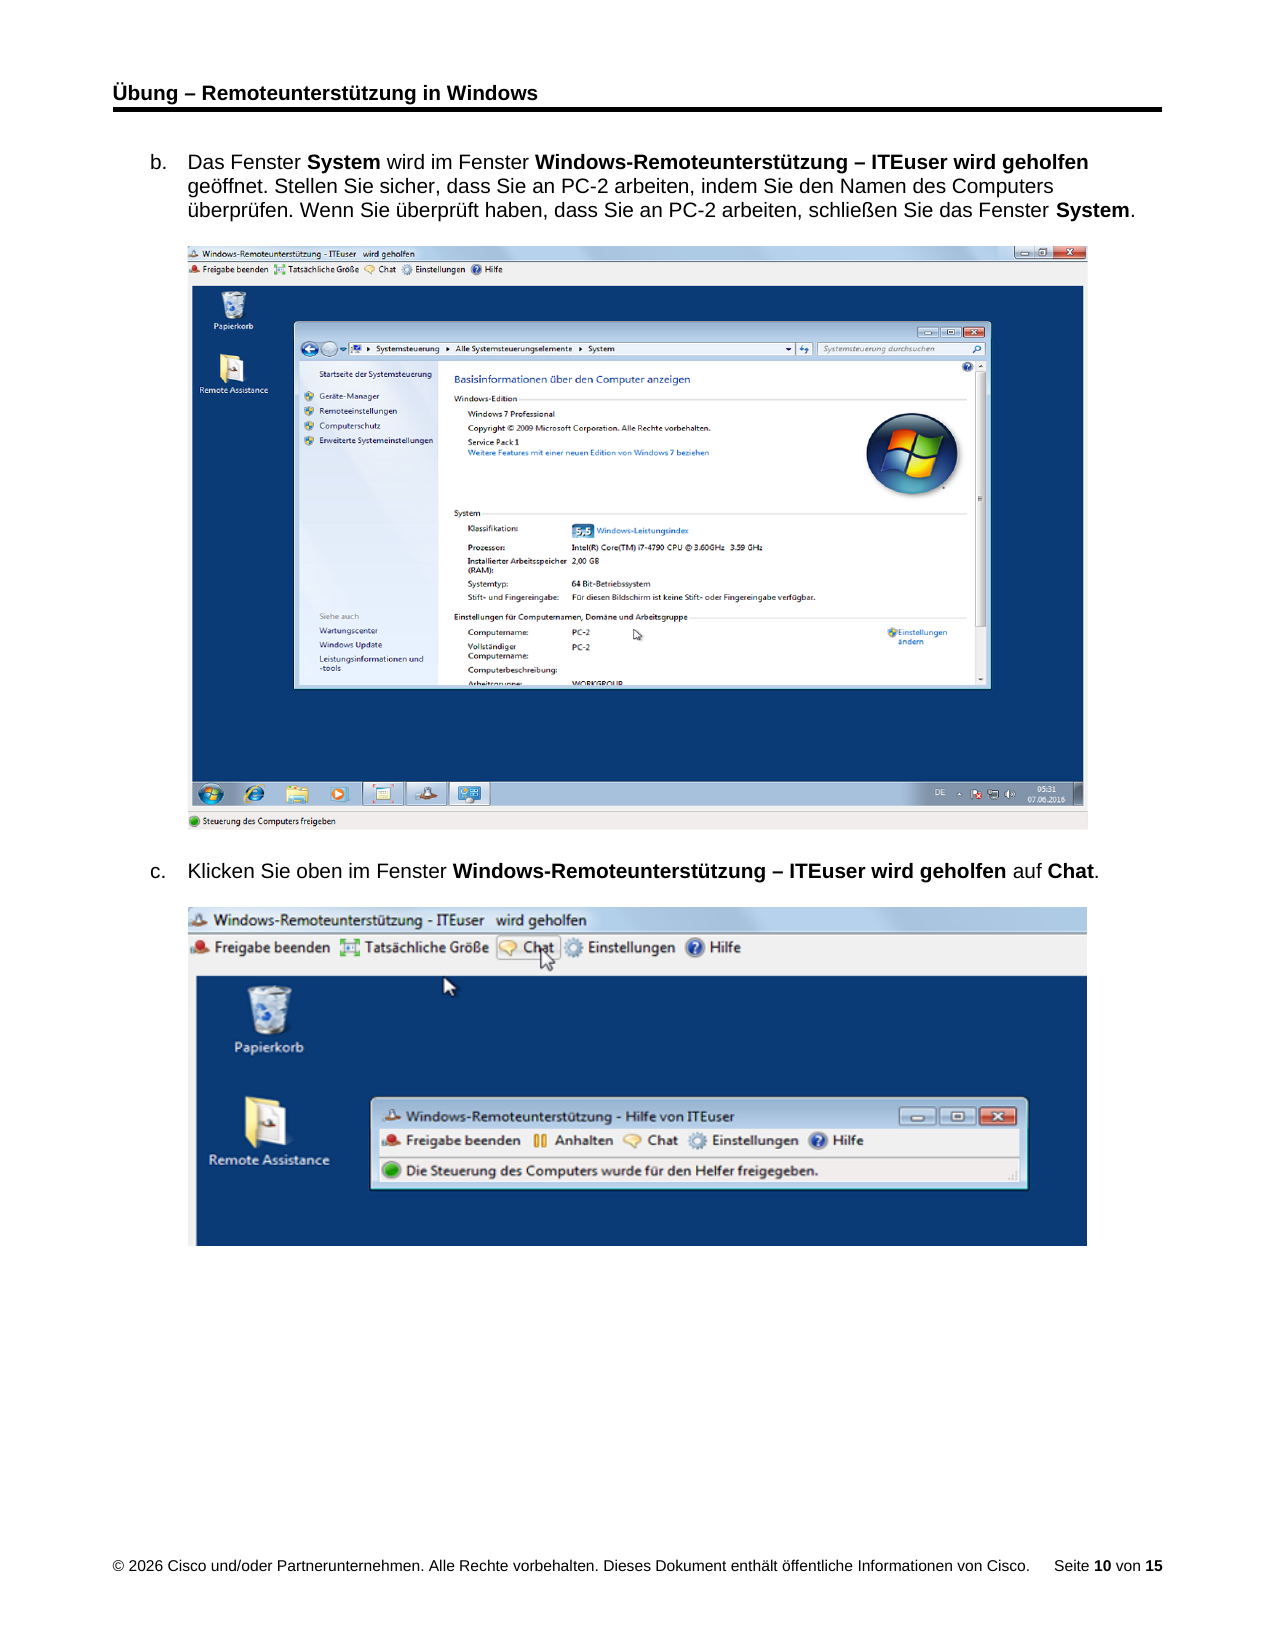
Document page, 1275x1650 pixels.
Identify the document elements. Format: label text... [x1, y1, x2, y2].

picture [188, 907, 1087, 1246]
text Das Fenster System wird im Fenster Windows-Remoteunterstützung – ITEuser wird geholfen geöffnet. Stellen Sie sicher, dass Sie an PC-2 arbeiten, indem Sie den Namen des Computers überprüfen. Wenn Sie überprüft haben, dass Sie an PC-2 arbeiten, schließen Sie das Fenster System. [150, 150, 1162, 222]
picture [187, 246, 1088, 830]
text Klicken Sie oben im Fenster Windows-Remoteunterstützung – ITEuser wird geholfen auf Chat. [150, 859, 1162, 883]
